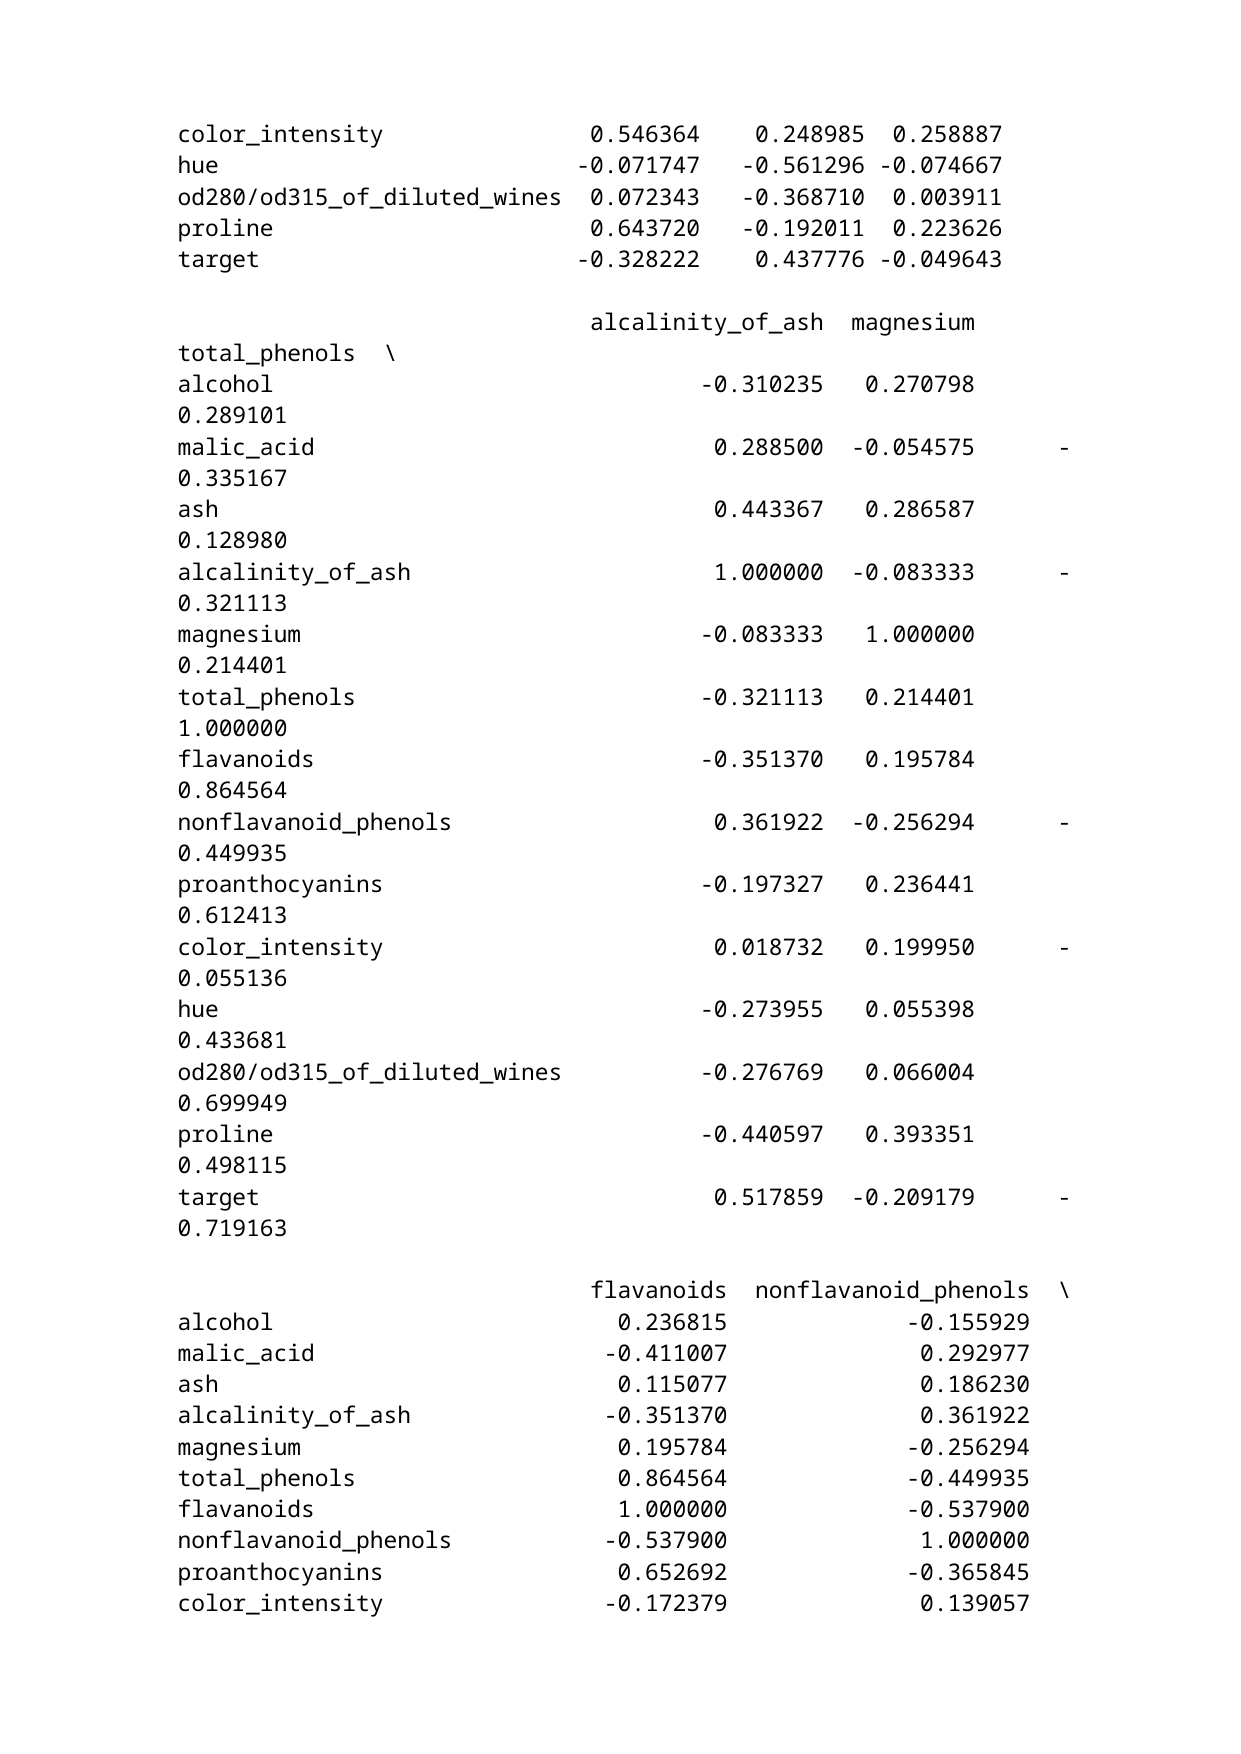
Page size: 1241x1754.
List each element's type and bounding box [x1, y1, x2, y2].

text [177, 118, 1152, 1618]
